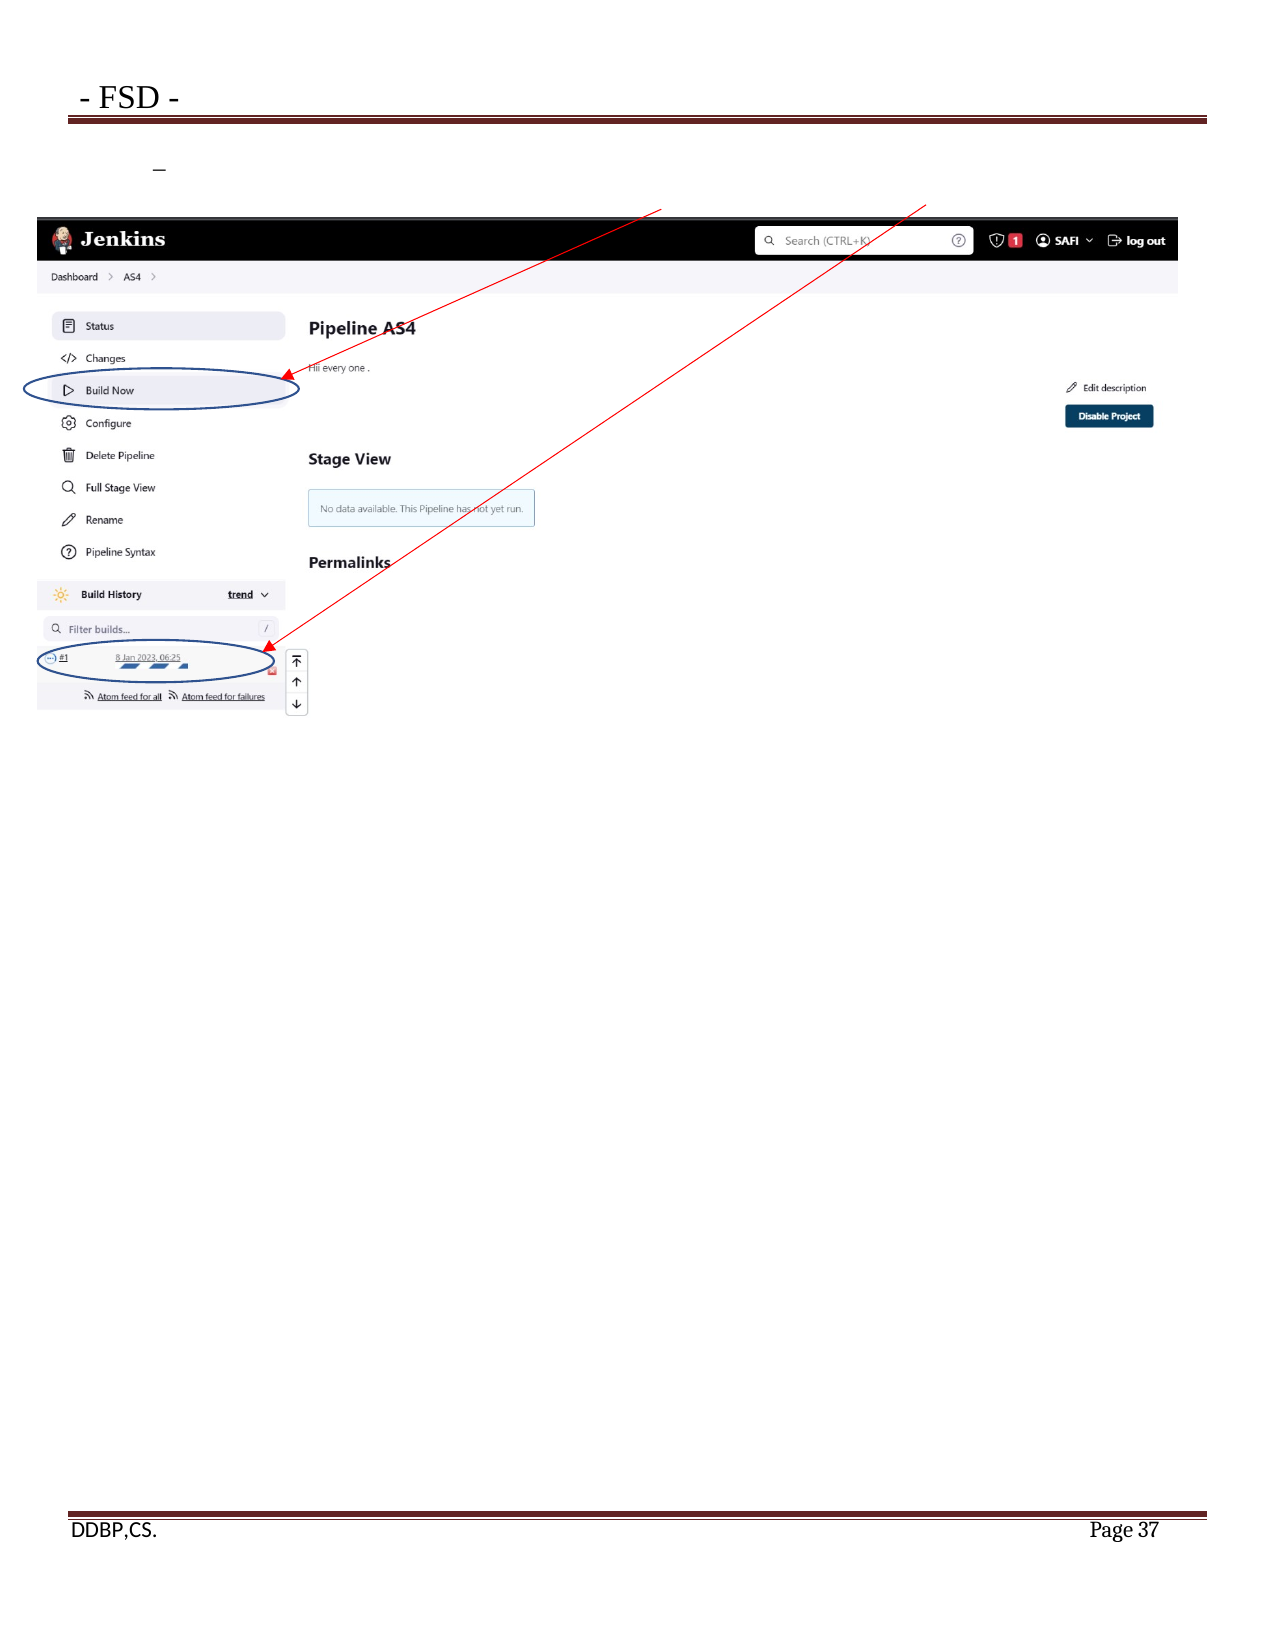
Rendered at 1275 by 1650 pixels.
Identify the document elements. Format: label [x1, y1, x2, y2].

picture [37, 370, 297, 408]
picture [37, 217, 1178, 720]
picture [37, 217, 905, 657]
picture [37, 217, 640, 378]
picture [39, 641, 272, 681]
